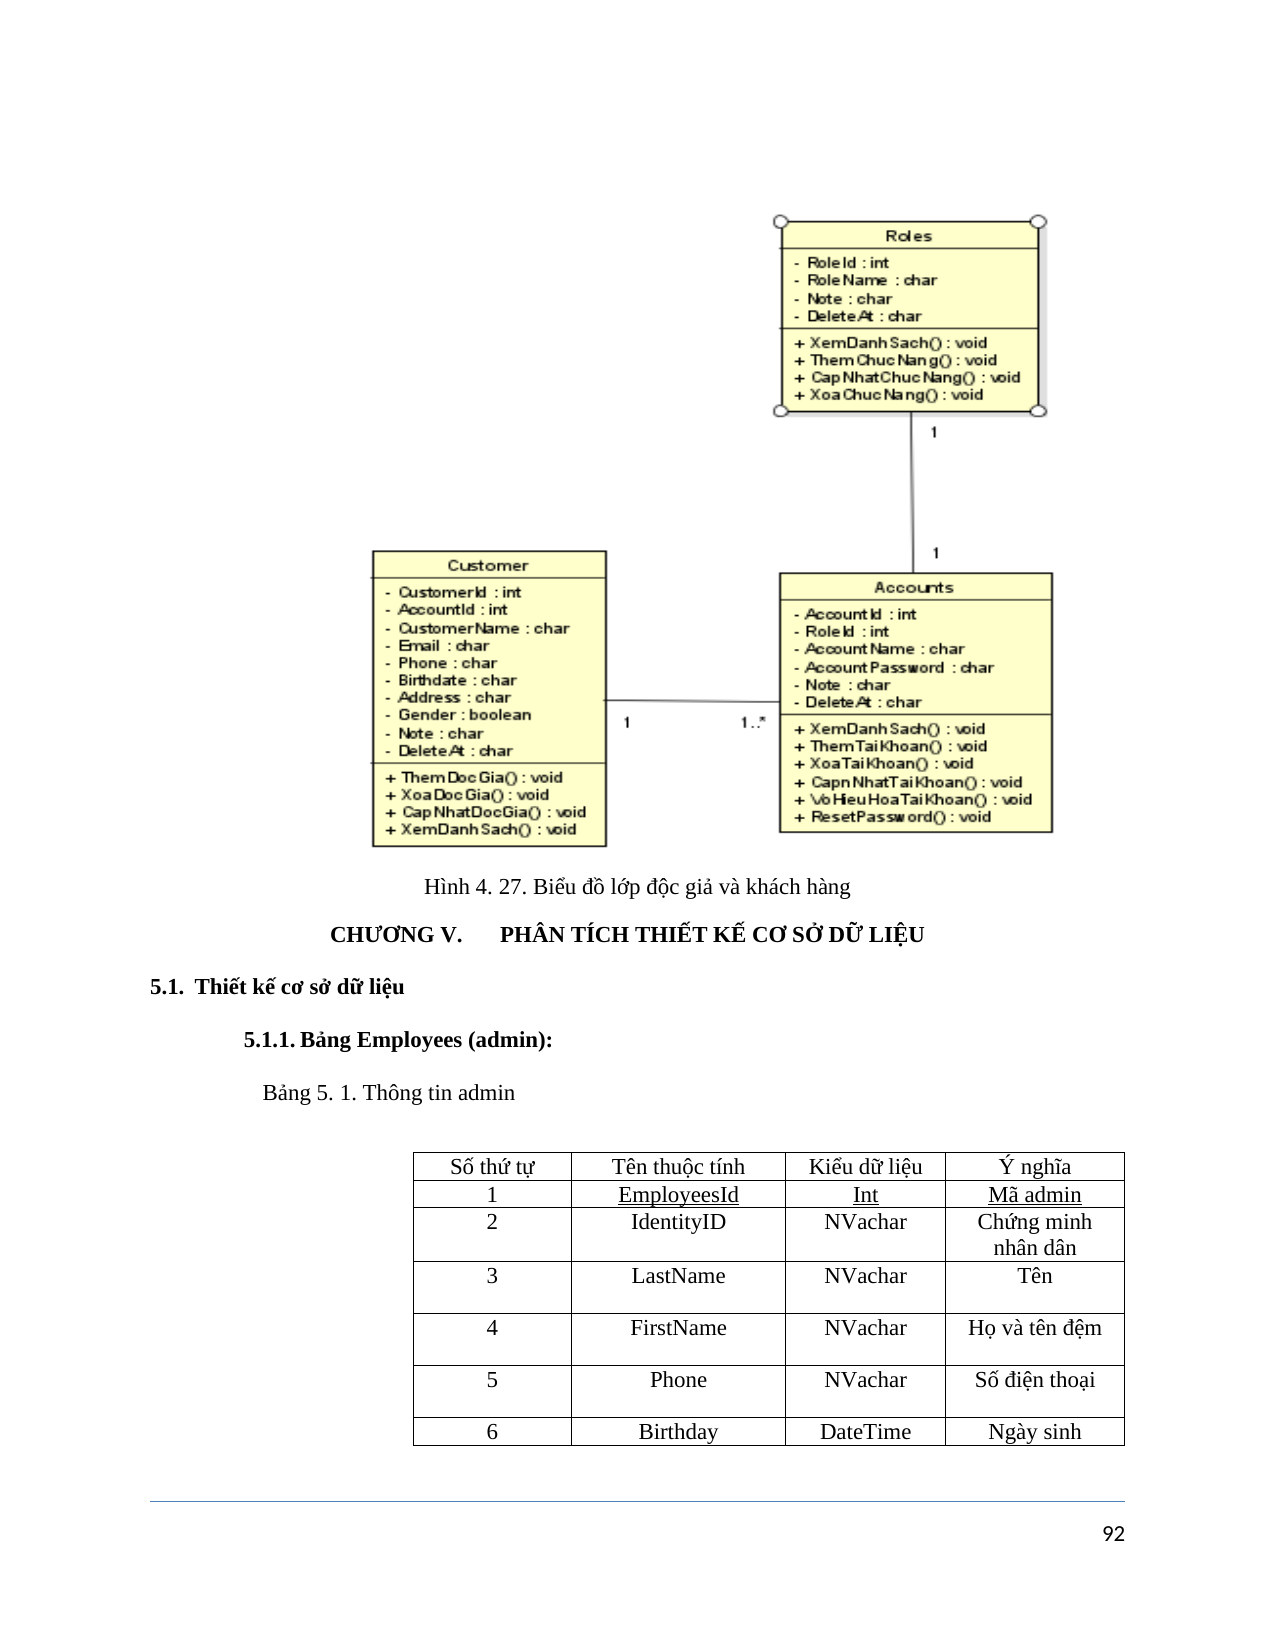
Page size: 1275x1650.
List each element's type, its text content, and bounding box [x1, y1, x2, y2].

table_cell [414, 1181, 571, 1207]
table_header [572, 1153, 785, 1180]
list PHÂN TÍCH THIẾT KẾ CƠ SỞ DỮ LIỆU [262, 921, 1125, 947]
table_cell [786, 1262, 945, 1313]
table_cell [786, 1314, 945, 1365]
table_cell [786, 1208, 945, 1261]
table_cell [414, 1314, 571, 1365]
list Bảng Employees (admin): [244, 1026, 1125, 1052]
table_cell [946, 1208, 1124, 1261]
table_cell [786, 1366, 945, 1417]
text Bảng 5. 1. Thông tin admin [187, 1079, 1125, 1105]
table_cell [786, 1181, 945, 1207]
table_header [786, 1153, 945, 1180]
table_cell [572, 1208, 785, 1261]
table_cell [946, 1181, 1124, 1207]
list Thiết kế cơ sở dữ liệu [150, 973, 1125, 1000]
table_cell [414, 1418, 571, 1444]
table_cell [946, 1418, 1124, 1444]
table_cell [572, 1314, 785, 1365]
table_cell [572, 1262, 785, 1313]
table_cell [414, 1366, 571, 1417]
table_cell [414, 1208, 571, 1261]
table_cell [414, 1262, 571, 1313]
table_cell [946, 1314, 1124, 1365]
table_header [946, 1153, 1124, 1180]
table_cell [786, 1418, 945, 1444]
picture [359, 150, 1075, 874]
text Hình 4. 27. Biểu đồ lớp độc giả và khách hàng [150, 873, 1125, 900]
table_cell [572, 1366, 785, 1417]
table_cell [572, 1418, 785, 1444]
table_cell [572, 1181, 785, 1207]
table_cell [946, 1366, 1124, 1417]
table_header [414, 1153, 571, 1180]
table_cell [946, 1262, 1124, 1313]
